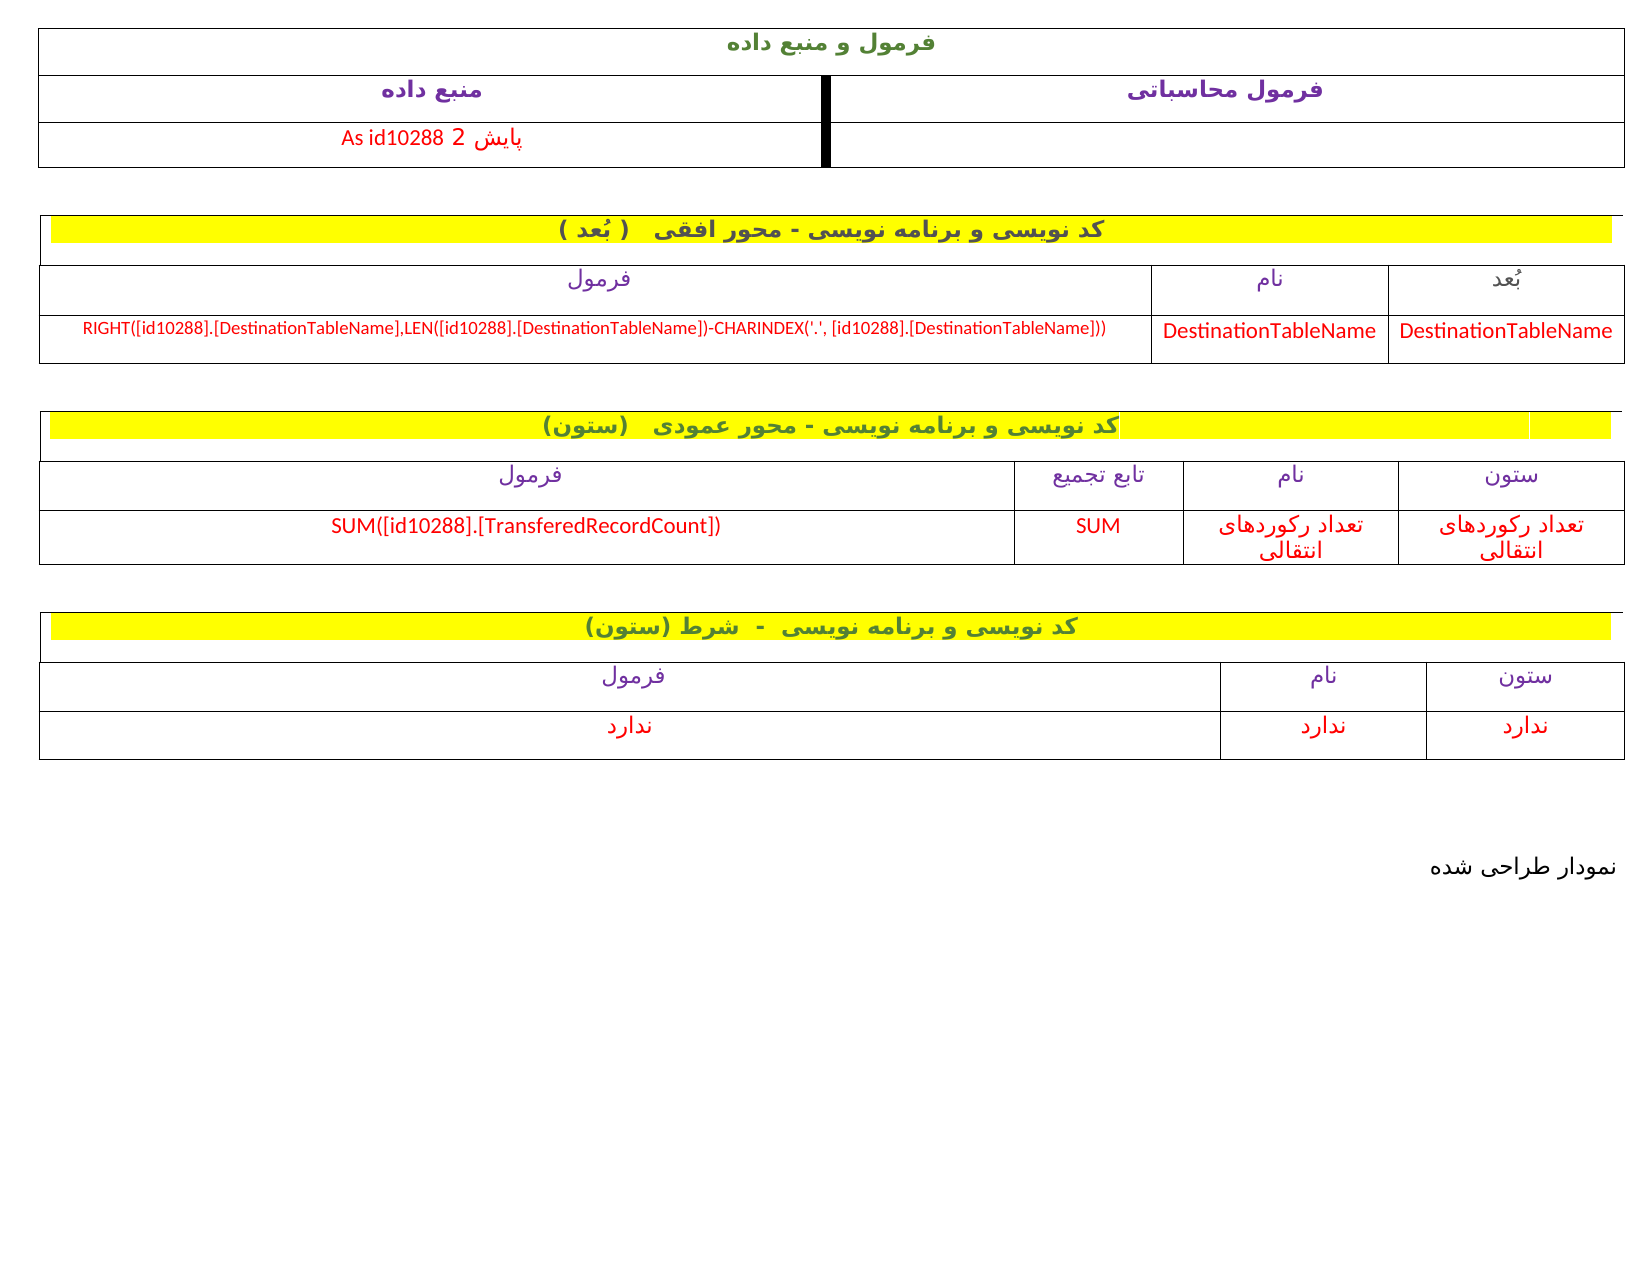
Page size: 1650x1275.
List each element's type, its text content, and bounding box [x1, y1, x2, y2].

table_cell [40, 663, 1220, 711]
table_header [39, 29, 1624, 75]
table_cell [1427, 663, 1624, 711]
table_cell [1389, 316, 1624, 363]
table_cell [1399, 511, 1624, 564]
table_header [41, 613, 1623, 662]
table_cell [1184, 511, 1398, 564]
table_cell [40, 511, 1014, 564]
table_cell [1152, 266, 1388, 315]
text نمودار طراحی شده [37, 853, 1650, 880]
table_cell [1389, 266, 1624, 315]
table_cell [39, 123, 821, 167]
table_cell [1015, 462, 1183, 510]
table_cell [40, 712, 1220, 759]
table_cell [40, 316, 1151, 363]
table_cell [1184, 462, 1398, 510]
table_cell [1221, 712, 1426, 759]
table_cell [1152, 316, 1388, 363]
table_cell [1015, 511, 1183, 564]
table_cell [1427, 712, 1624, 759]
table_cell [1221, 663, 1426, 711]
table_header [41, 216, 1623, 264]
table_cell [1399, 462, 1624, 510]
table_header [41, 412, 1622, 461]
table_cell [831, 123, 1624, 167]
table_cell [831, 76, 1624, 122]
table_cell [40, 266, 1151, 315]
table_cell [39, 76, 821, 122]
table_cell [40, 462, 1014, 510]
